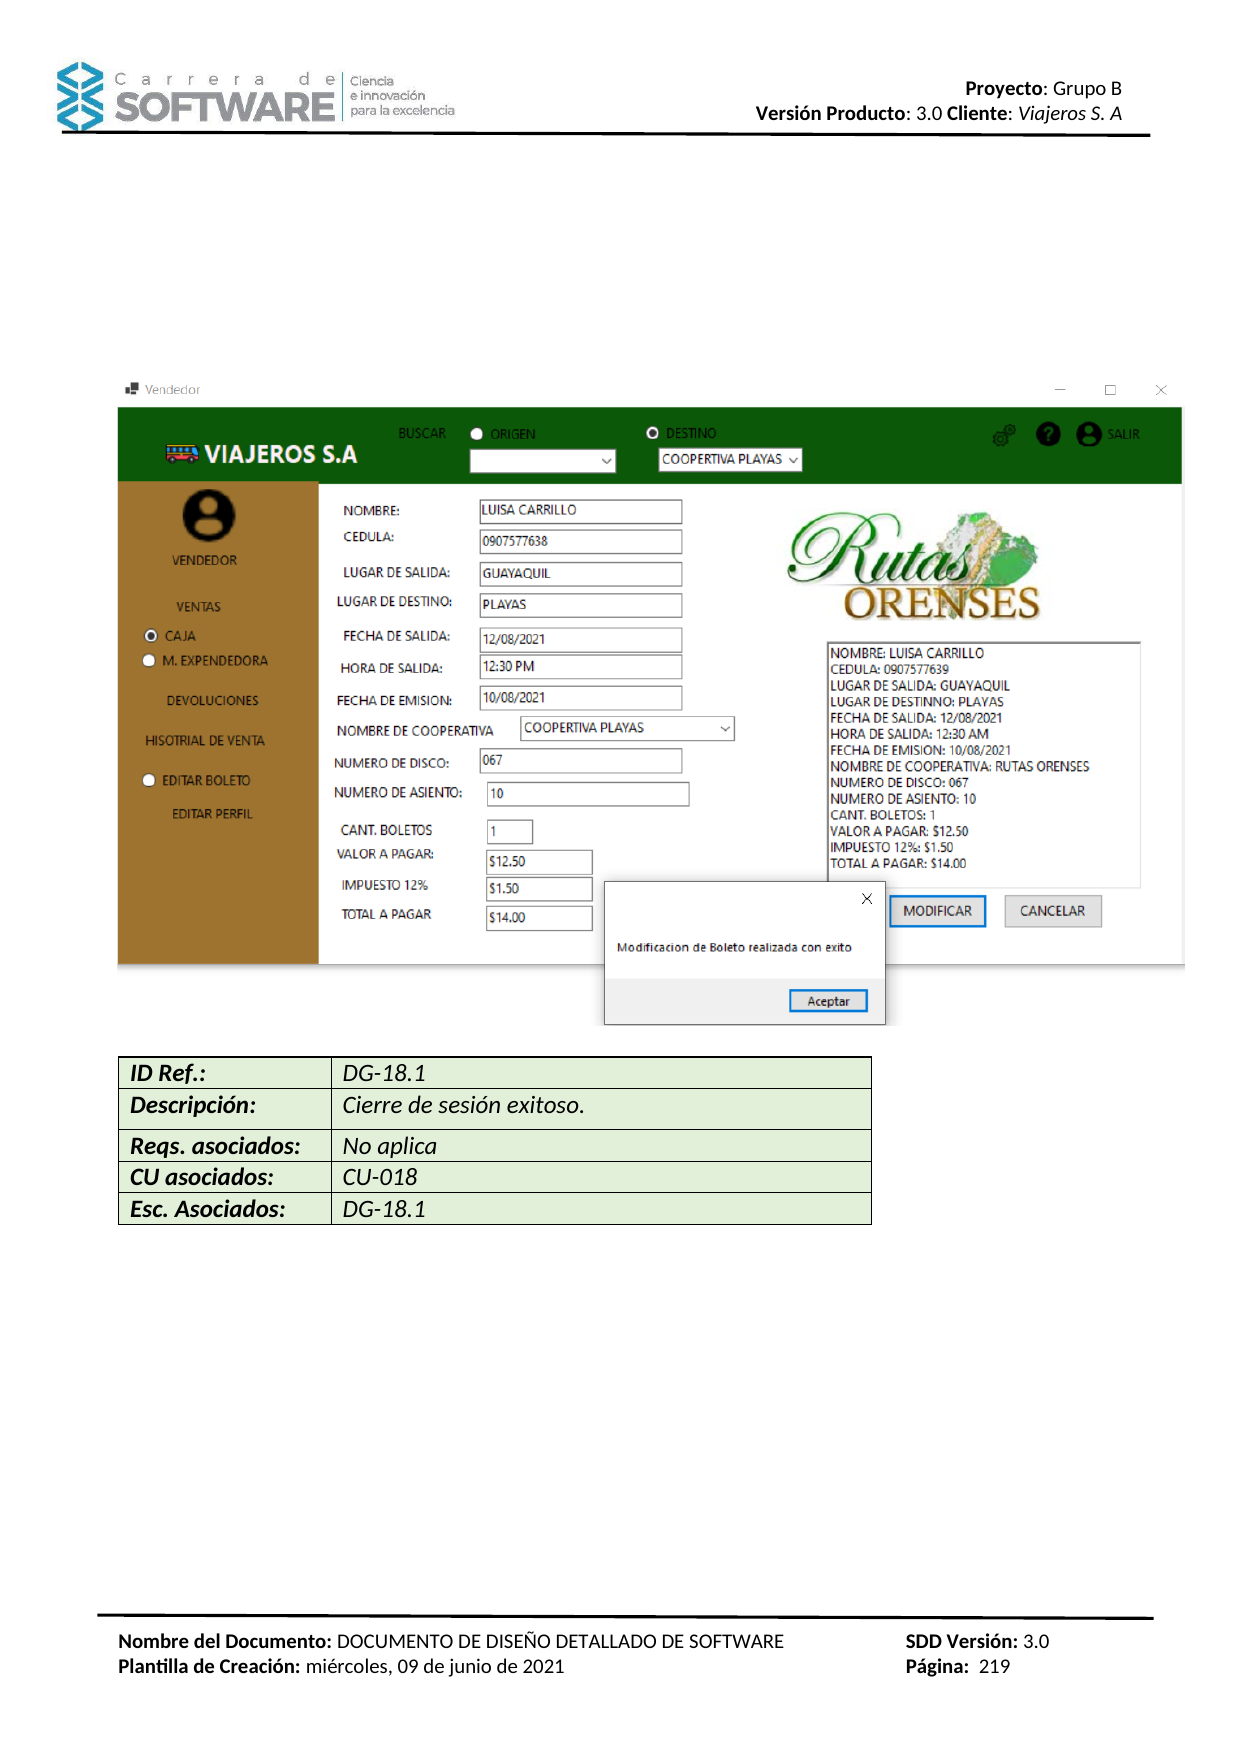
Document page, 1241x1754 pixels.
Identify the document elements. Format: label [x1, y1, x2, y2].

picture [46, 46, 461, 154]
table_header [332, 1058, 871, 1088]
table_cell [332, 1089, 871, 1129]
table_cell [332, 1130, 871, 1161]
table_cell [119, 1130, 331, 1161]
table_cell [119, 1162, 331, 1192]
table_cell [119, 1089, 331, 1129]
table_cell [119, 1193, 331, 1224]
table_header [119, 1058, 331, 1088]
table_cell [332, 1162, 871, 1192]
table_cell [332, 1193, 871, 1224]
picture [117, 376, 1185, 1026]
